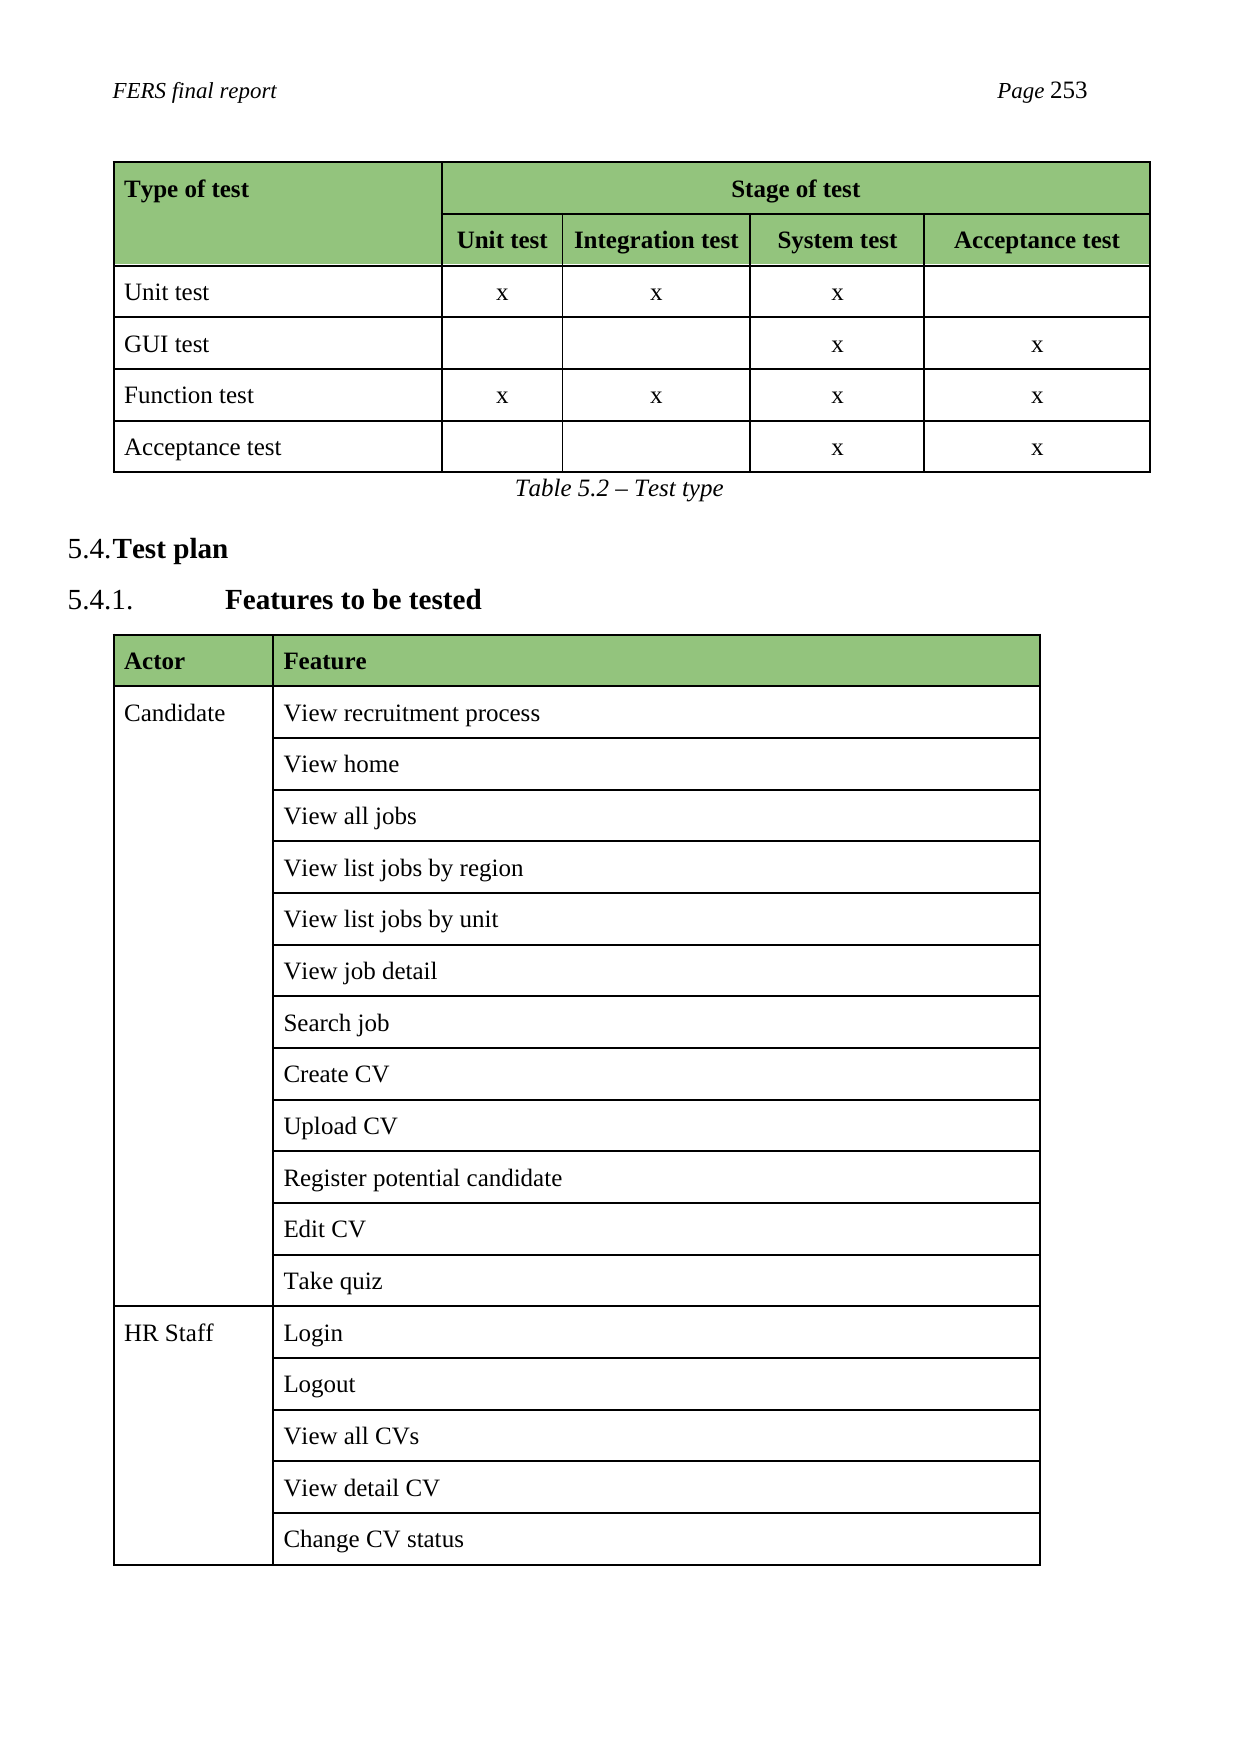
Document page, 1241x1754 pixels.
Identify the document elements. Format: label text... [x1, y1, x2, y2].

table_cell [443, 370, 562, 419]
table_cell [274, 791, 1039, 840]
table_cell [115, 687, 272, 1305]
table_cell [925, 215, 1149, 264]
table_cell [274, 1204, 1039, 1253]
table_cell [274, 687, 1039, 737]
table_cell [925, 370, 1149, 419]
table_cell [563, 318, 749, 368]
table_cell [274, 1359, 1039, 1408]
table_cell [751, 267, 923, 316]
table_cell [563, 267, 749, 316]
subtitle Features to be tested [67, 582, 1128, 616]
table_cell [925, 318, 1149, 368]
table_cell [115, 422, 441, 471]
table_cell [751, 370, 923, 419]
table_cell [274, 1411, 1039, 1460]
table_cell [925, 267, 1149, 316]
subtitle Test plan [67, 531, 1128, 565]
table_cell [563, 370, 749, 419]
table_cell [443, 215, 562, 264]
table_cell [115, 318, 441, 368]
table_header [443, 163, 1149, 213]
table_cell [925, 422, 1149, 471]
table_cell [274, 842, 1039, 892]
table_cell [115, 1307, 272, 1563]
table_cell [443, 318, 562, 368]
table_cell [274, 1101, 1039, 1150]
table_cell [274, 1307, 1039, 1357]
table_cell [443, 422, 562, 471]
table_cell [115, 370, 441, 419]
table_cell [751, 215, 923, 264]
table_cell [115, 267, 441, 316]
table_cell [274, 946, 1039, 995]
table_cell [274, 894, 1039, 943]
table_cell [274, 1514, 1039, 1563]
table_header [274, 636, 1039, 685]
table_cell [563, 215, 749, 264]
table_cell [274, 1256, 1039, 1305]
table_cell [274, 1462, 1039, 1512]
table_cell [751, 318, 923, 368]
text Table 5.2 – Test type [112, 473, 1128, 502]
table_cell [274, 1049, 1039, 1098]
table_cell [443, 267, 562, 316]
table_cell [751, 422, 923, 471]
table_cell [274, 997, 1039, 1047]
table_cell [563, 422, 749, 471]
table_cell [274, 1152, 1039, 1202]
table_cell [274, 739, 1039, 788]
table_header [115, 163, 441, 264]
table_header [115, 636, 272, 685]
